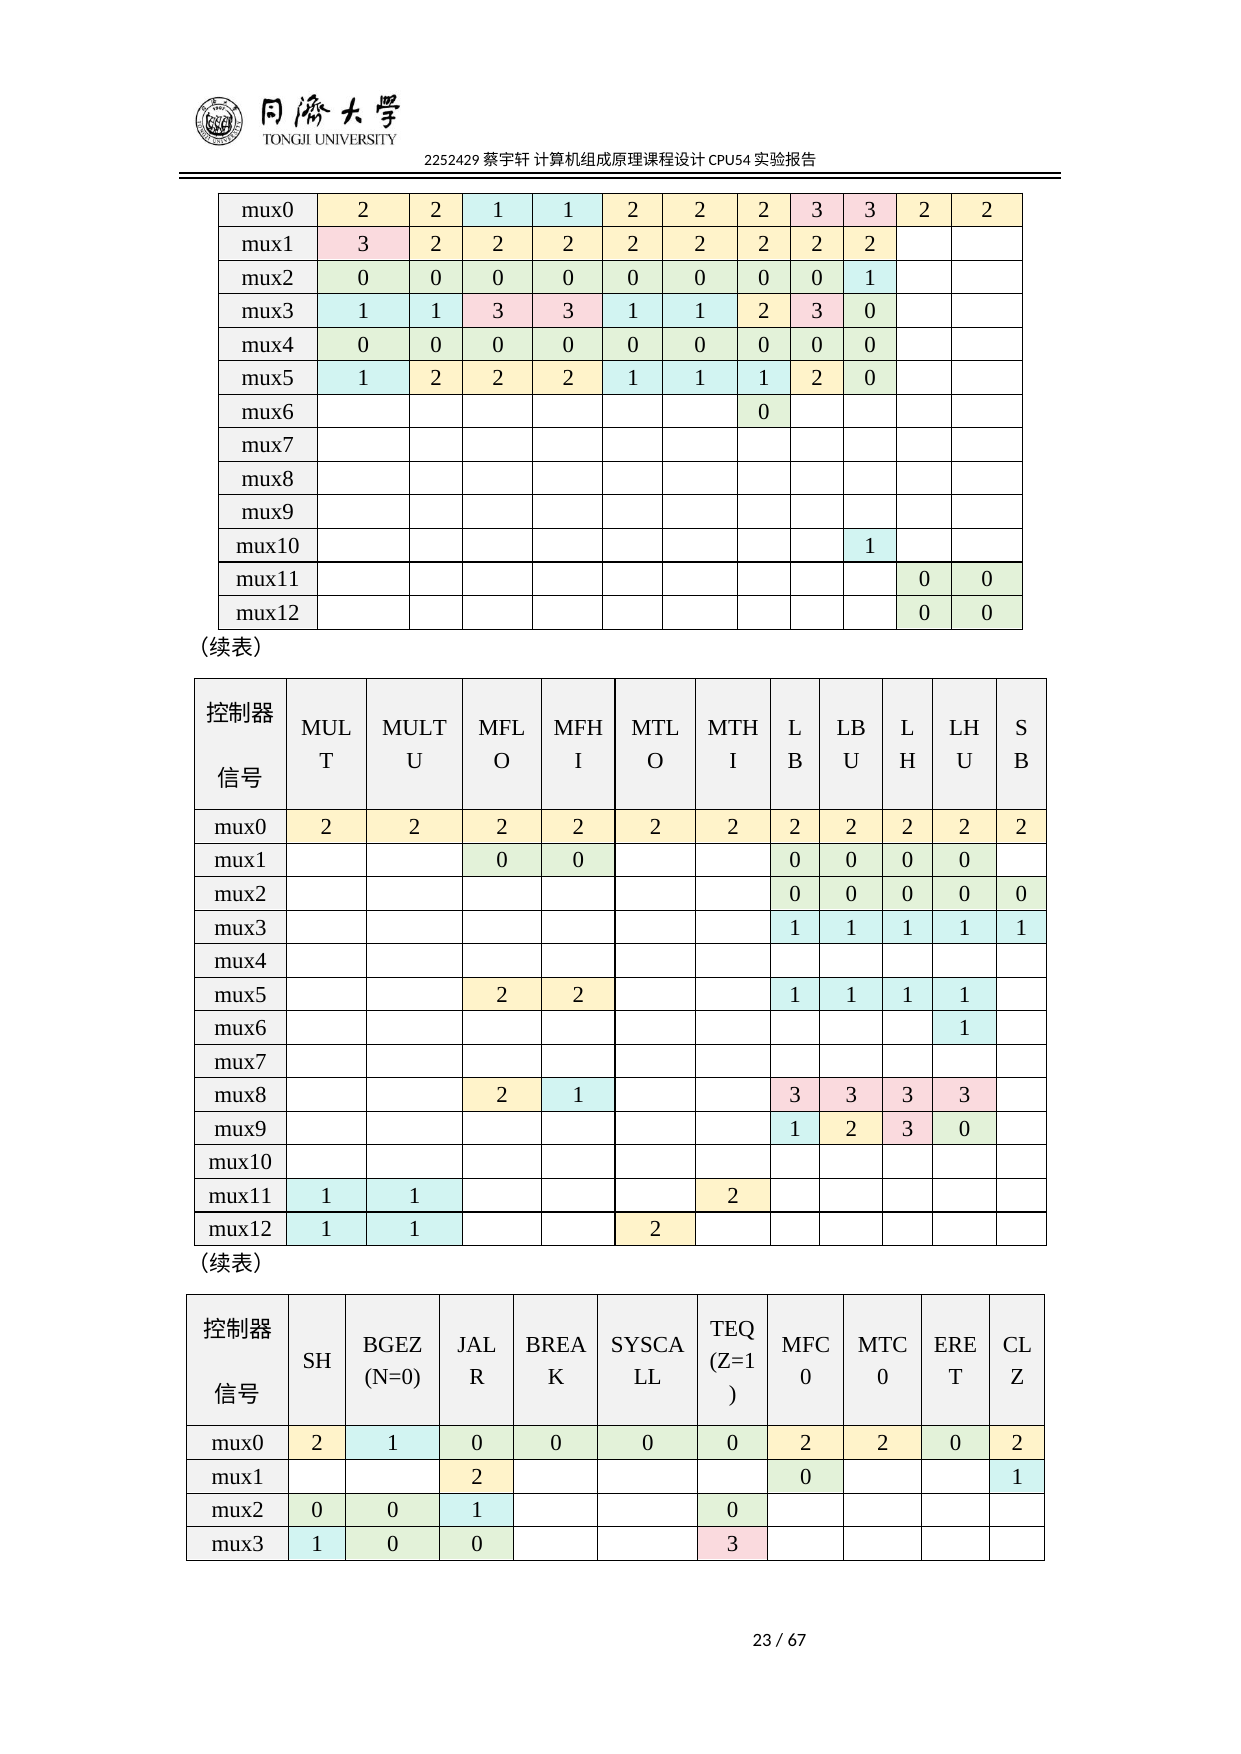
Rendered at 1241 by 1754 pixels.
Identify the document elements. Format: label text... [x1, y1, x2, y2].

table_cell [933, 1045, 996, 1077]
table_cell 1 [771, 1112, 819, 1144]
table_cell [791, 563, 843, 595]
table_cell 0 [791, 261, 843, 293]
table_cell [663, 428, 737, 461]
table_cell mux0 [195, 810, 286, 842]
table_cell [463, 529, 532, 561]
table_cell [318, 495, 409, 528]
table_cell mux6 [195, 1011, 286, 1044]
table_cell [367, 1011, 462, 1044]
table_cell [663, 462, 737, 494]
table_cell [696, 1078, 770, 1111]
table_cell [287, 911, 366, 943]
table_cell 1 [663, 294, 737, 327]
table_cell 0 [883, 877, 932, 909]
table_cell mux5 [195, 978, 286, 1010]
table_cell mux1 [219, 227, 317, 259]
table_cell [542, 1179, 614, 1211]
table_cell [738, 495, 790, 528]
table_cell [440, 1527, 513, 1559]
table_cell 3 [463, 294, 532, 327]
table_cell [603, 563, 662, 595]
table_cell [367, 1112, 462, 1144]
table_cell [287, 1112, 366, 1144]
table_cell [897, 361, 951, 394]
table_cell [287, 877, 366, 909]
table_cell 2 [844, 227, 896, 259]
table_cell 1 [346, 1426, 439, 1459]
table_cell [696, 944, 770, 977]
table_cell 0 [771, 844, 819, 876]
table_cell 0 [318, 261, 409, 293]
table_header MTC0 [844, 1295, 921, 1425]
table_cell 1 [287, 1213, 366, 1245]
table_cell 0 [463, 844, 541, 876]
table_cell [603, 529, 662, 561]
table_cell 2 [318, 194, 409, 226]
table_cell mux3 [195, 911, 286, 943]
table_cell 3 [533, 294, 602, 327]
table_cell [533, 428, 602, 461]
table_cell 0 [883, 844, 932, 876]
table_cell [463, 428, 532, 461]
table_cell [791, 529, 843, 561]
table_cell [738, 462, 790, 494]
table_cell [367, 844, 462, 876]
table_cell mux11 [219, 563, 317, 595]
table_cell [542, 1145, 614, 1178]
table_cell 2 [791, 227, 843, 259]
table_cell [791, 395, 843, 427]
table_cell [933, 944, 996, 977]
table_cell [696, 877, 770, 909]
table_cell 0 [598, 1426, 697, 1459]
table_cell [696, 911, 770, 943]
table_cell [616, 1145, 695, 1178]
table_cell [410, 428, 462, 461]
table_cell 2 [440, 1460, 513, 1492]
table_cell 1 [603, 361, 662, 394]
table_cell [616, 944, 695, 977]
table_cell [463, 462, 532, 494]
table_cell [287, 1045, 366, 1077]
table_cell [997, 844, 1046, 876]
table_cell [533, 529, 602, 561]
table_cell [410, 529, 462, 561]
table_cell [952, 361, 1022, 394]
table_cell [542, 1011, 614, 1044]
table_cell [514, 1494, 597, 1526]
table_cell [771, 944, 819, 977]
table_cell [318, 462, 409, 494]
table_header ERET [922, 1295, 989, 1425]
table_cell 2 [791, 361, 843, 394]
table_cell 0 [440, 1426, 513, 1459]
table_cell [463, 1011, 541, 1044]
table_cell 3 [820, 1078, 882, 1111]
table_cell [952, 261, 1022, 293]
table_cell 0 [410, 261, 462, 293]
table_cell [897, 428, 951, 461]
table_cell [616, 1112, 695, 1144]
table_cell [598, 1460, 697, 1492]
table_cell [287, 978, 366, 1010]
table_cell 0 [791, 328, 843, 360]
table_cell 1 [820, 911, 882, 943]
table_cell [410, 395, 462, 427]
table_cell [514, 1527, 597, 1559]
table_cell 2 [463, 361, 532, 394]
table_cell [844, 596, 896, 628]
table_header 控制器信号 [195, 679, 286, 809]
table_cell 2 [410, 227, 462, 259]
table_header LBU [820, 679, 882, 809]
table_cell [533, 462, 602, 494]
table_cell [542, 1213, 614, 1245]
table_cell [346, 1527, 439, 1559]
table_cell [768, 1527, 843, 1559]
table_cell 0 [897, 563, 951, 595]
table_cell [616, 1179, 695, 1211]
table_cell [463, 1145, 541, 1178]
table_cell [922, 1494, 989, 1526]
table_cell [791, 428, 843, 461]
table_cell [287, 944, 366, 977]
table_cell [367, 911, 462, 943]
table_cell [844, 563, 896, 595]
table_cell [603, 596, 662, 628]
table_cell 1 [933, 1011, 996, 1044]
table_cell [318, 529, 409, 561]
table_header BREAK [514, 1295, 597, 1425]
table_cell [883, 1011, 932, 1044]
table_cell [410, 563, 462, 595]
table_cell [820, 1145, 882, 1178]
table_cell [663, 596, 737, 628]
table_cell 2 [820, 1112, 882, 1144]
table_header BGEZ (N=0) [346, 1295, 439, 1425]
table_cell 0 [463, 261, 532, 293]
table_cell mux9 [219, 495, 317, 528]
table_cell [616, 911, 695, 943]
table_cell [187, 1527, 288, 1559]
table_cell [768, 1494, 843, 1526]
table_cell [997, 1179, 1046, 1211]
table_cell 0 [844, 361, 896, 394]
table_cell [696, 844, 770, 876]
table_cell 2 [367, 810, 462, 842]
table_cell 2 [844, 1426, 921, 1459]
table_cell [514, 1460, 597, 1492]
table_cell [820, 1011, 882, 1044]
list （续表） [187, 629, 1053, 662]
table_cell [897, 328, 951, 360]
table_cell 2 [410, 361, 462, 394]
table_cell 2 [463, 227, 532, 259]
table_cell [997, 1011, 1046, 1044]
table_cell 2 [616, 1213, 695, 1245]
table_cell [289, 1460, 345, 1492]
table_cell [533, 395, 602, 427]
table_cell [933, 1179, 996, 1211]
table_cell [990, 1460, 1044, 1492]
table_cell 2 [542, 810, 614, 842]
picture [187, 90, 409, 148]
table_cell [696, 1112, 770, 1144]
table_cell 3 [883, 1078, 932, 1111]
table_cell 1 [883, 911, 932, 943]
table_cell mux11 [195, 1179, 286, 1211]
table_cell [318, 428, 409, 461]
table_cell mux10 [195, 1145, 286, 1178]
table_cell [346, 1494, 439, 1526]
table_cell 0 [933, 877, 996, 909]
table_cell 1 [318, 361, 409, 394]
table_cell 3 [771, 1078, 819, 1111]
table_cell 2 [410, 194, 462, 226]
table_cell 1 [844, 529, 896, 561]
table_cell [883, 1145, 932, 1178]
table_header MFLO [463, 679, 541, 809]
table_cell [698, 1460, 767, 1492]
table_cell [897, 261, 951, 293]
table_cell [542, 944, 614, 977]
table_cell 1 [997, 911, 1046, 943]
table_cell [533, 563, 602, 595]
table_header MFC0 [768, 1295, 843, 1425]
table_header LH [883, 679, 932, 809]
table_cell mux8 [219, 462, 317, 494]
table_cell [346, 1460, 439, 1492]
table_cell 2 [463, 978, 541, 1010]
table_cell 2 [738, 194, 790, 226]
table_cell [952, 462, 1022, 494]
table_cell [997, 1112, 1046, 1144]
table_cell 2 [933, 810, 996, 842]
table_cell 1 [844, 261, 896, 293]
table_cell [820, 1045, 882, 1077]
table_cell [897, 294, 951, 327]
table_cell 2 [696, 1179, 770, 1211]
table_cell 0 [933, 1112, 996, 1144]
table_cell [771, 1213, 819, 1245]
table_cell [616, 1011, 695, 1044]
table_cell [410, 495, 462, 528]
table_cell [952, 529, 1022, 561]
table_cell [844, 495, 896, 528]
table_cell 2 [952, 194, 1022, 226]
table_cell 0 [952, 563, 1022, 595]
table_cell [997, 978, 1046, 1010]
table_cell 1 [318, 294, 409, 327]
table_cell 3 [844, 194, 896, 226]
table_cell 0 [922, 1426, 989, 1459]
table_cell 3 [791, 294, 843, 327]
table_cell 2 [533, 361, 602, 394]
table_cell [897, 529, 951, 561]
table_cell 0 [533, 328, 602, 360]
table_cell 2 [616, 810, 695, 842]
table_cell [616, 877, 695, 909]
table_cell [603, 395, 662, 427]
table_cell [791, 596, 843, 628]
table_cell 0 [514, 1426, 597, 1459]
table_cell 2 [897, 194, 951, 226]
table_cell 0 [318, 328, 409, 360]
table_header MULT [287, 679, 366, 809]
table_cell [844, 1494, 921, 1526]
table_cell [287, 1011, 366, 1044]
table_cell 0 [738, 395, 790, 427]
table_cell 2 [768, 1426, 843, 1459]
table_header LB [771, 679, 819, 809]
table_cell mux0 [219, 194, 317, 226]
table_cell [287, 844, 366, 876]
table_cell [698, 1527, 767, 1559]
table_cell [463, 944, 541, 977]
table_cell [771, 1145, 819, 1178]
table_cell [952, 328, 1022, 360]
table_cell [663, 495, 737, 528]
table_header SH [289, 1295, 345, 1425]
table_cell 1 [738, 361, 790, 394]
table_header MTLO [616, 679, 695, 809]
table_cell [463, 1179, 541, 1211]
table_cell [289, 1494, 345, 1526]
table_cell 0 [771, 877, 819, 909]
table_cell [952, 227, 1022, 259]
table_cell [820, 1179, 882, 1211]
table_cell mux12 [195, 1213, 286, 1245]
table_cell 0 [844, 328, 896, 360]
table_cell [883, 1045, 932, 1077]
table_cell 1 [771, 911, 819, 943]
table_cell [603, 462, 662, 494]
table_cell [616, 1078, 695, 1111]
table_cell 2 [990, 1426, 1044, 1459]
table_cell 0 [533, 261, 602, 293]
table_cell 0 [603, 328, 662, 360]
table_cell [883, 944, 932, 977]
table_cell mux3 [219, 294, 317, 327]
table_cell 1 [367, 1179, 462, 1211]
table_cell mux7 [219, 428, 317, 461]
table_cell [318, 596, 409, 628]
table_cell [533, 596, 602, 628]
table_cell mux1 [195, 844, 286, 876]
table_cell [771, 1179, 819, 1211]
table_cell 2 [533, 227, 602, 259]
table_cell 0 [952, 596, 1022, 628]
table_cell [897, 495, 951, 528]
table_cell [844, 395, 896, 427]
table_header MFHI [542, 679, 614, 809]
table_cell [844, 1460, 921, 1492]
table_cell mux4 [195, 944, 286, 977]
table_cell [603, 495, 662, 528]
table_cell [997, 1213, 1046, 1245]
table_header CLZ [990, 1295, 1044, 1425]
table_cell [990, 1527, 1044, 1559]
table_cell 2 [287, 810, 366, 842]
table_header SYSCALL [598, 1295, 697, 1425]
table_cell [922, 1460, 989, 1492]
table_cell [367, 978, 462, 1010]
table_cell [287, 1145, 366, 1178]
table_cell 3 [933, 1078, 996, 1111]
table_cell [696, 978, 770, 1010]
table_cell [883, 1213, 932, 1245]
table_cell 3 [791, 194, 843, 226]
table_cell mux2 [195, 877, 286, 909]
table_cell 2 [463, 1078, 541, 1111]
table_cell [738, 428, 790, 461]
table_cell [820, 944, 882, 977]
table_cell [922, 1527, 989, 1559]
table_cell 2 [738, 294, 790, 327]
table_cell [410, 596, 462, 628]
table_cell [463, 911, 541, 943]
table_cell [463, 1112, 541, 1144]
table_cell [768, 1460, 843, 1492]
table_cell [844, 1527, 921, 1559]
table_cell [696, 1045, 770, 1077]
table_cell [933, 1145, 996, 1178]
table_cell mux7 [195, 1045, 286, 1077]
table_cell [663, 529, 737, 561]
table_cell 2 [663, 227, 737, 259]
table_cell [318, 395, 409, 427]
table_cell 0 [410, 328, 462, 360]
table_cell [771, 1045, 819, 1077]
table_cell [616, 844, 695, 876]
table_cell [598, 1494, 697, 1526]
table_cell 2 [603, 194, 662, 226]
table_cell [997, 1145, 1046, 1178]
table_cell [616, 1045, 695, 1077]
table_cell mux2 [219, 261, 317, 293]
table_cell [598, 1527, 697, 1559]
table_cell 1 [367, 1213, 462, 1245]
table_cell 0 [897, 596, 951, 628]
table_cell 2 [542, 978, 614, 1010]
table_cell [463, 877, 541, 909]
table_header TEQ (Z=1) [698, 1295, 767, 1425]
table_cell mux12 [219, 596, 317, 628]
table_header JALR [440, 1295, 513, 1425]
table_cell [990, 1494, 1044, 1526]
table_cell [542, 911, 614, 943]
table_cell 1 [287, 1179, 366, 1211]
table_cell 0 [933, 844, 996, 876]
table_cell [696, 1145, 770, 1178]
table_cell [844, 428, 896, 461]
table_cell 1 [771, 978, 819, 1010]
table_cell [738, 596, 790, 628]
table_cell 1 [663, 361, 737, 394]
table_cell [738, 529, 790, 561]
table_cell [897, 227, 951, 259]
table_cell [952, 395, 1022, 427]
table_cell 0 [603, 261, 662, 293]
table_cell [367, 944, 462, 977]
table_cell 1 [933, 978, 996, 1010]
table_cell [696, 1011, 770, 1044]
table_cell [542, 1045, 614, 1077]
table_cell [463, 1045, 541, 1077]
table_cell [897, 395, 951, 427]
table_header SB [997, 679, 1046, 809]
table_cell 2 [603, 227, 662, 259]
table_cell 0 [663, 328, 737, 360]
table_cell 1 [463, 194, 532, 226]
table_cell [952, 428, 1022, 461]
table_cell [463, 563, 532, 595]
table_cell [791, 495, 843, 528]
table_cell 2 [463, 810, 541, 842]
table_cell 1 [410, 294, 462, 327]
table_cell 0 [738, 328, 790, 360]
table_cell [367, 877, 462, 909]
table_cell 2 [696, 810, 770, 842]
table_cell mux8 [195, 1078, 286, 1111]
table_cell 1 [533, 194, 602, 226]
table_cell 2 [820, 810, 882, 842]
table_cell 0 [844, 294, 896, 327]
table_cell 2 [289, 1426, 345, 1459]
table_cell mux6 [219, 395, 317, 427]
table_cell 0 [463, 328, 532, 360]
table_cell [952, 294, 1022, 327]
table_cell [844, 462, 896, 494]
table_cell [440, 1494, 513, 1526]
table_cell 3 [883, 1112, 932, 1144]
table_cell [738, 563, 790, 595]
table_cell [933, 1213, 996, 1245]
table_cell mux1 [187, 1460, 288, 1492]
table_cell 0 [820, 877, 882, 909]
table_cell [367, 1045, 462, 1077]
table_cell mux0 [187, 1426, 288, 1459]
table_cell 2 [883, 810, 932, 842]
table_cell [463, 596, 532, 628]
table_cell [883, 1179, 932, 1211]
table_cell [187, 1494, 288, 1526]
table_cell [616, 978, 695, 1010]
table_cell 0 [820, 844, 882, 876]
table_cell [318, 563, 409, 595]
table_cell 2 [771, 810, 819, 842]
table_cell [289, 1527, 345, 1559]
table_cell [820, 1213, 882, 1245]
table_cell [463, 1213, 541, 1245]
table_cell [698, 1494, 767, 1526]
table_cell [542, 877, 614, 909]
table_cell [997, 944, 1046, 977]
table_header 控制器信号 [187, 1295, 288, 1425]
table_header LHU [933, 679, 996, 809]
table_cell [696, 1213, 770, 1245]
table_cell [410, 462, 462, 494]
table_cell mux10 [219, 529, 317, 561]
table_cell [367, 1145, 462, 1178]
table_cell [603, 428, 662, 461]
table_cell [287, 1078, 366, 1111]
table_cell [997, 1078, 1046, 1111]
table_cell 0 [698, 1426, 767, 1459]
table_cell 1 [542, 1078, 614, 1111]
table_cell [542, 1112, 614, 1144]
table_cell 1 [820, 978, 882, 1010]
table_cell 3 [318, 227, 409, 259]
table_cell [952, 495, 1022, 528]
table_header MTHI [696, 679, 770, 809]
table_cell [663, 563, 737, 595]
table_cell [533, 495, 602, 528]
table_cell 2 [997, 810, 1046, 842]
table_cell mux9 [195, 1112, 286, 1144]
table_cell [463, 495, 532, 528]
table_cell 1 [933, 911, 996, 943]
table_cell 2 [663, 194, 737, 226]
table_cell mux5 [219, 361, 317, 394]
table_cell mux4 [219, 328, 317, 360]
table_cell 1 [603, 294, 662, 327]
table_cell [997, 1045, 1046, 1077]
list （续表） [187, 1246, 1053, 1278]
table_cell 2 [738, 227, 790, 259]
table_cell [771, 1011, 819, 1044]
table_header MULTU [367, 679, 462, 809]
table_cell [367, 1078, 462, 1111]
table_cell 0 [663, 261, 737, 293]
table_cell 0 [738, 261, 790, 293]
table_cell 0 [542, 844, 614, 876]
table_cell [663, 395, 737, 427]
table_cell 0 [997, 877, 1046, 909]
table_cell [791, 462, 843, 494]
table_cell 1 [883, 978, 932, 1010]
table_cell [463, 395, 532, 427]
table_cell [897, 462, 951, 494]
